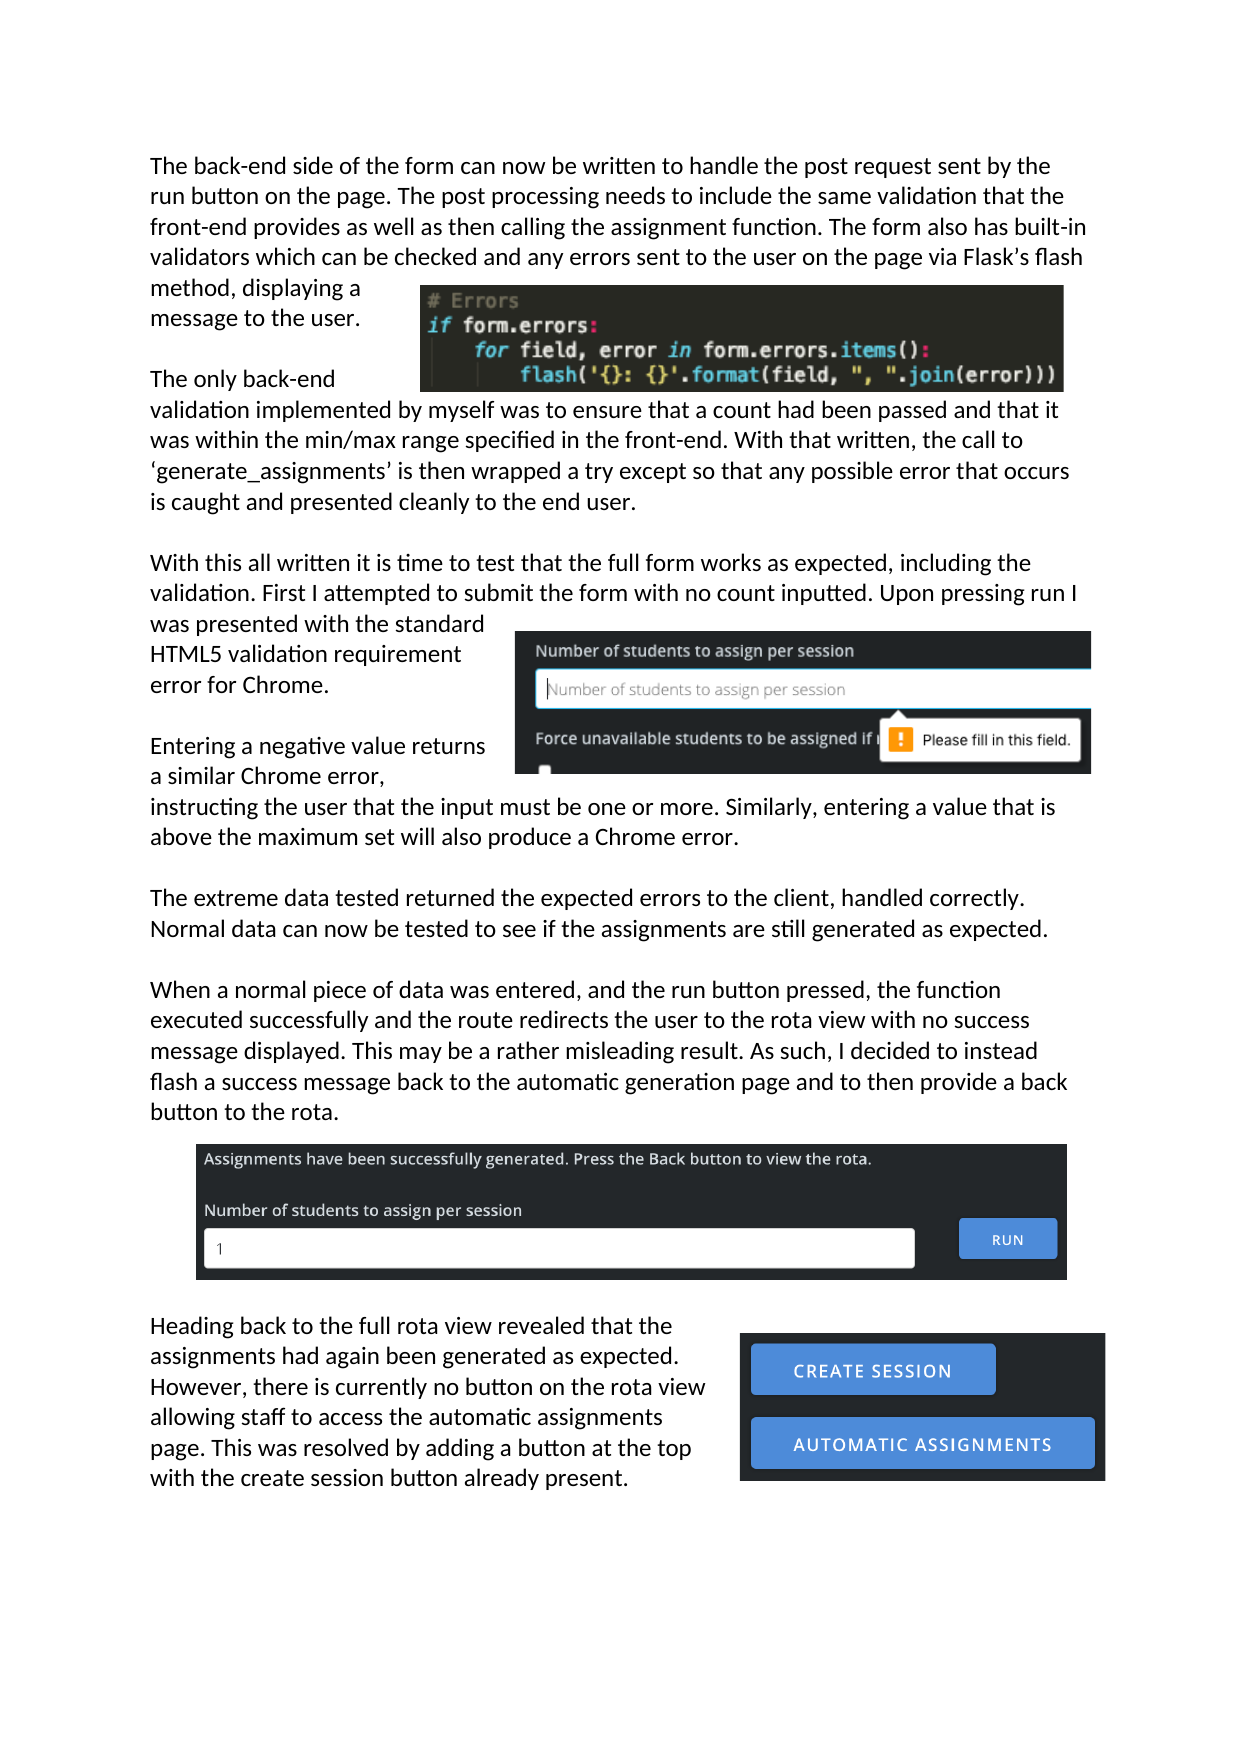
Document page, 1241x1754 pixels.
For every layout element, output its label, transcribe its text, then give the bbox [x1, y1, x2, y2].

picture [739, 1333, 1106, 1481]
text Entering a negative value returns a similar Chrome error, instructing the user that the input must be one or more. Similarly, entering a value that is above the maximum set will also produce a Chrome error. [150, 730, 1090, 852]
text The extreme data tested returned the expected errors to the client, handled correctly. Normal data can now be tested to see if the assignments are still generated as expected. [150, 882, 1090, 943]
text The only back-end validation implemented by myself was to ensure that a count had been passed and that it was within the min/max range specified in the front-end. With that written, the call to ‘generate_assignments’ is then wrapped a try except so that any possible error that occurs is caught and presented cleanly to the end user. [150, 364, 1090, 516]
text When a normal piece of data was entered, and the run button pressed, the function executed successfully and the route redirects the user to the rota view with no success message displayed. This may be a rather misleading result. As such, I decided to instead flash a success message back to the automatic generation page and to then provide a back button to the rota. [150, 974, 1090, 1127]
text With this all written it is time to test that the full form works as expected, including the validation. First I attempted to submit the form with no count inputted. Upon pressing run I was presented with the standard HTML5 validation requirement error for Chrome. [150, 547, 1090, 699]
picture [514, 631, 1092, 774]
picture [196, 1144, 1067, 1280]
picture [420, 285, 1064, 392]
text The back-end side of the form can now be written to handle the post request sent by the run button on the page. The post processing needs to include the same validation that the front-end provides as well as then calling the assignment function. The form also has built-in validators which can be checked and any errors sent to the user on the page via Flask’s flash method, displaying a message to the user. [150, 150, 1090, 333]
